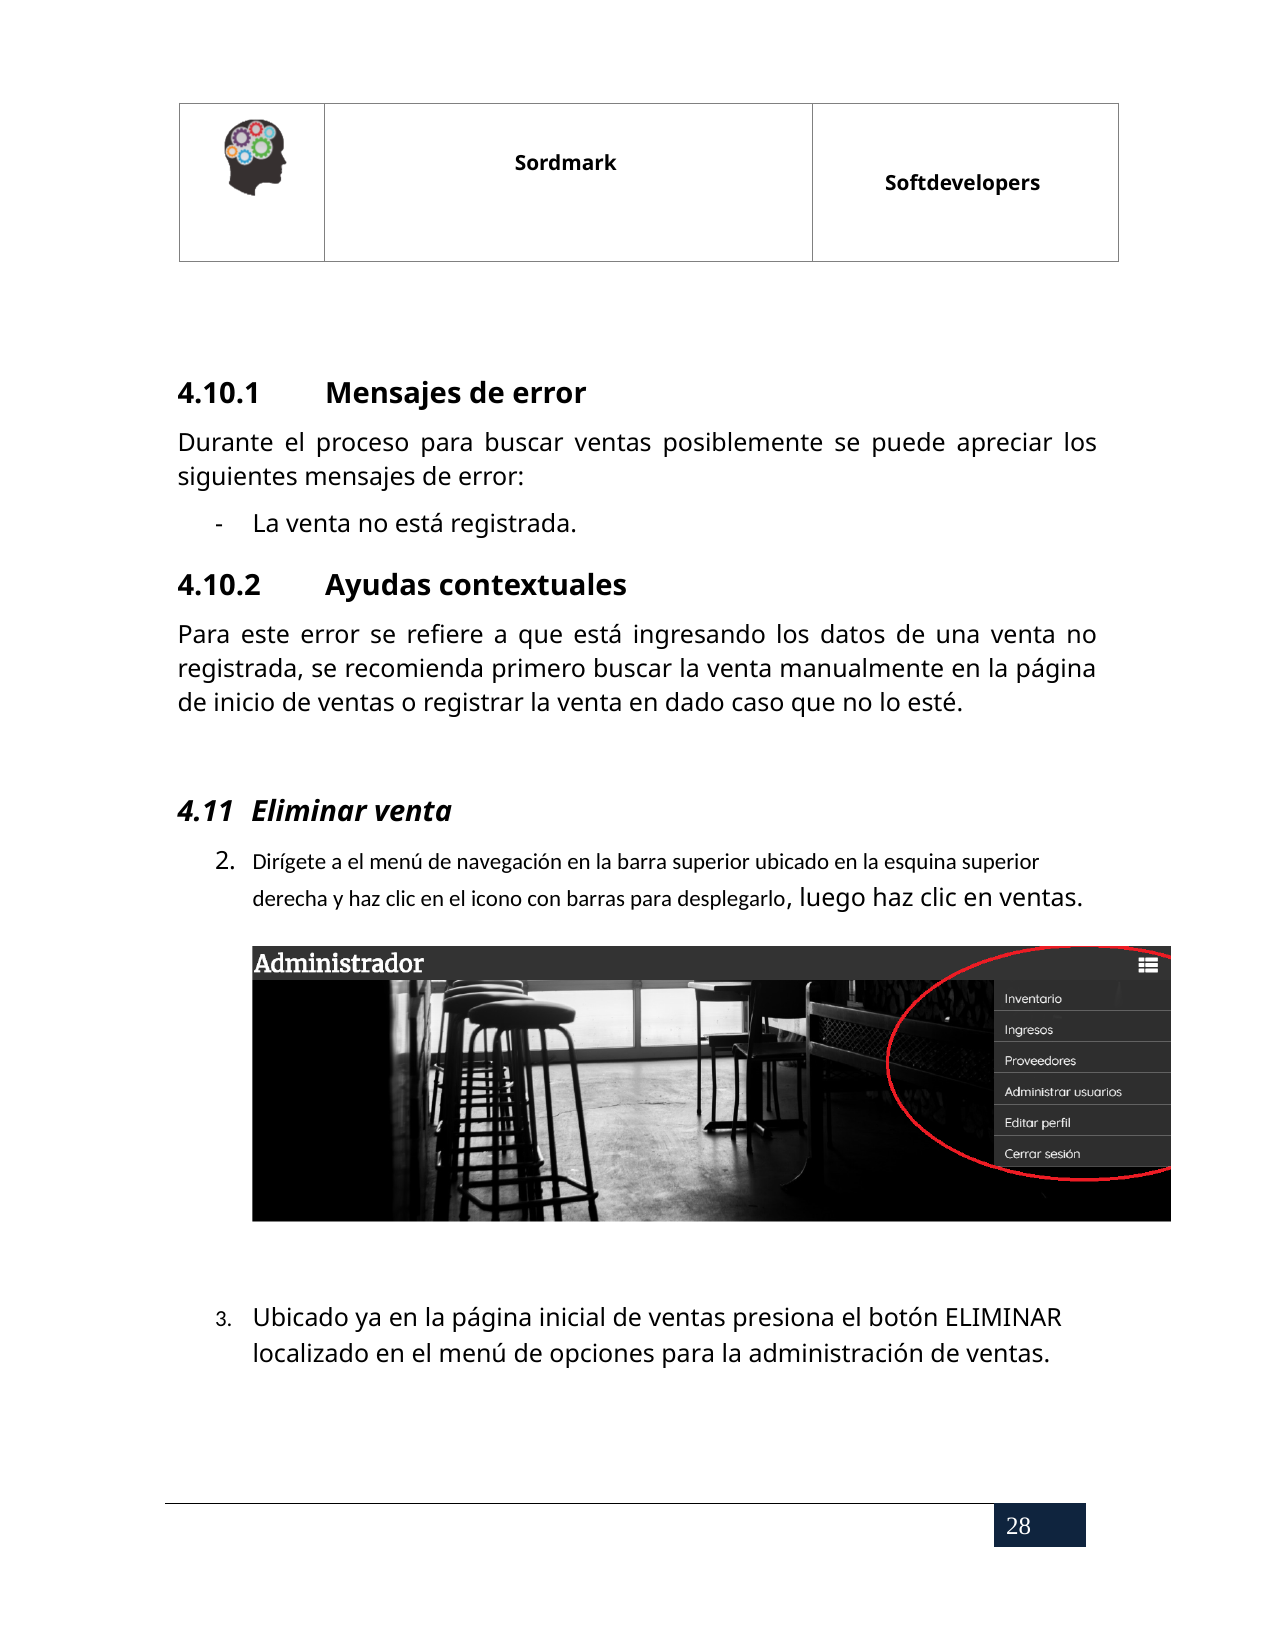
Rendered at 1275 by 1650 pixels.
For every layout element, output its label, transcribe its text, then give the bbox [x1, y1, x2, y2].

text Durante el proceso para buscar ventas posiblemente se puede apreciar los siguientes mensajes de error: [177, 425, 1098, 493]
text Para este error se refiere a que está ingresando los datos de una venta no registrada, se recomienda primero buscar la venta manualmente en la página de inicio de ventas o registrar la venta en dado caso que no lo esté. [177, 617, 1098, 719]
list Ubicado ya en la página inicial de ventas presiona el botón ELIMINAR localizado en el menú de opciones para la administración de ventas. [215, 1299, 1098, 1370]
subtitle Mensajes de error [177, 373, 1098, 412]
subtitle Eliminar venta [177, 791, 1098, 830]
subtitle Ayudas contextuales [177, 565, 1098, 604]
picture [188, 106, 315, 199]
list Dirígete a el menú de navegación en la barra superior ubicado en la esquina superior derecha y haz clic en el icono con barras para desplegarlo, luego haz clic en ventas. [215, 843, 1098, 914]
picture [252, 946, 1171, 1222]
list La venta no está registrada. [215, 506, 1098, 540]
